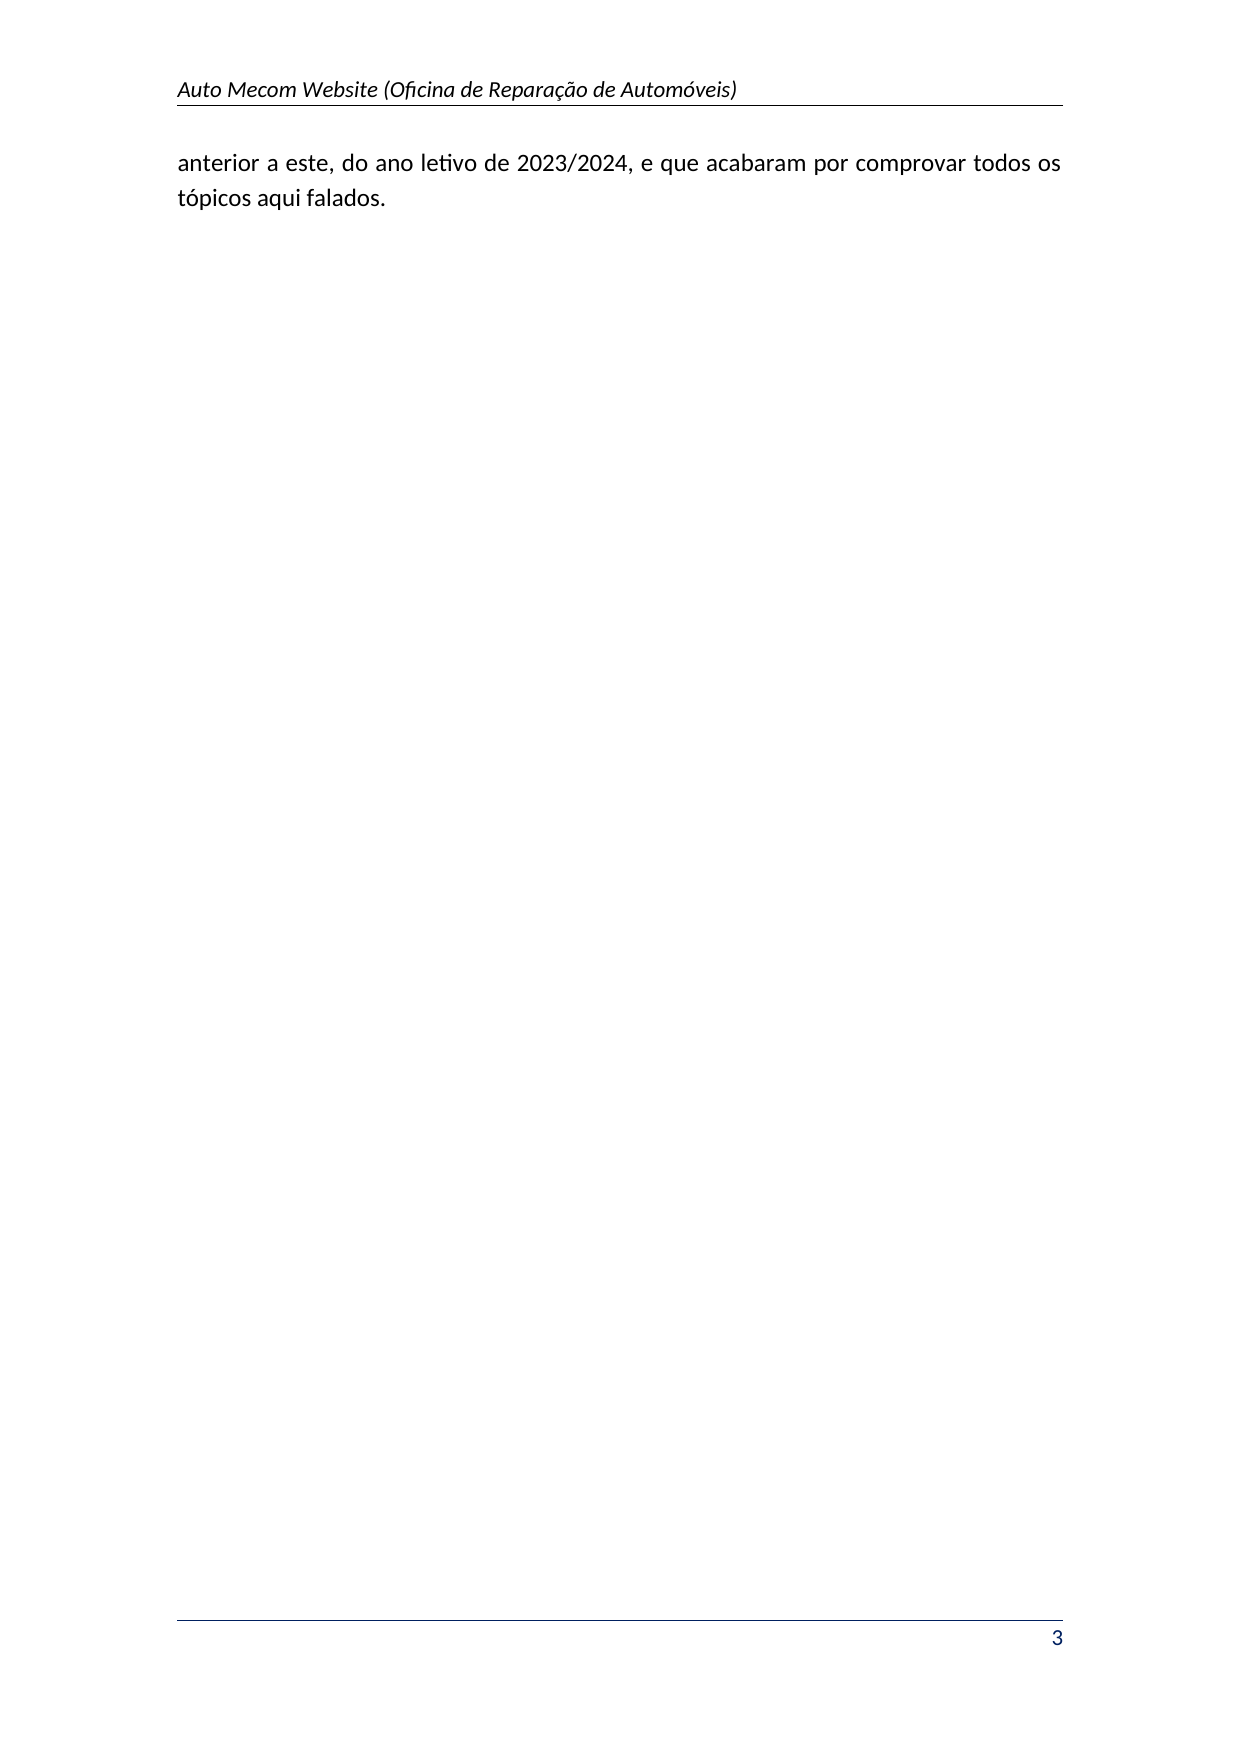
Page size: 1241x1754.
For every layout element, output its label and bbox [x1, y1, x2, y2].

text [177, 148, 1063, 213]
